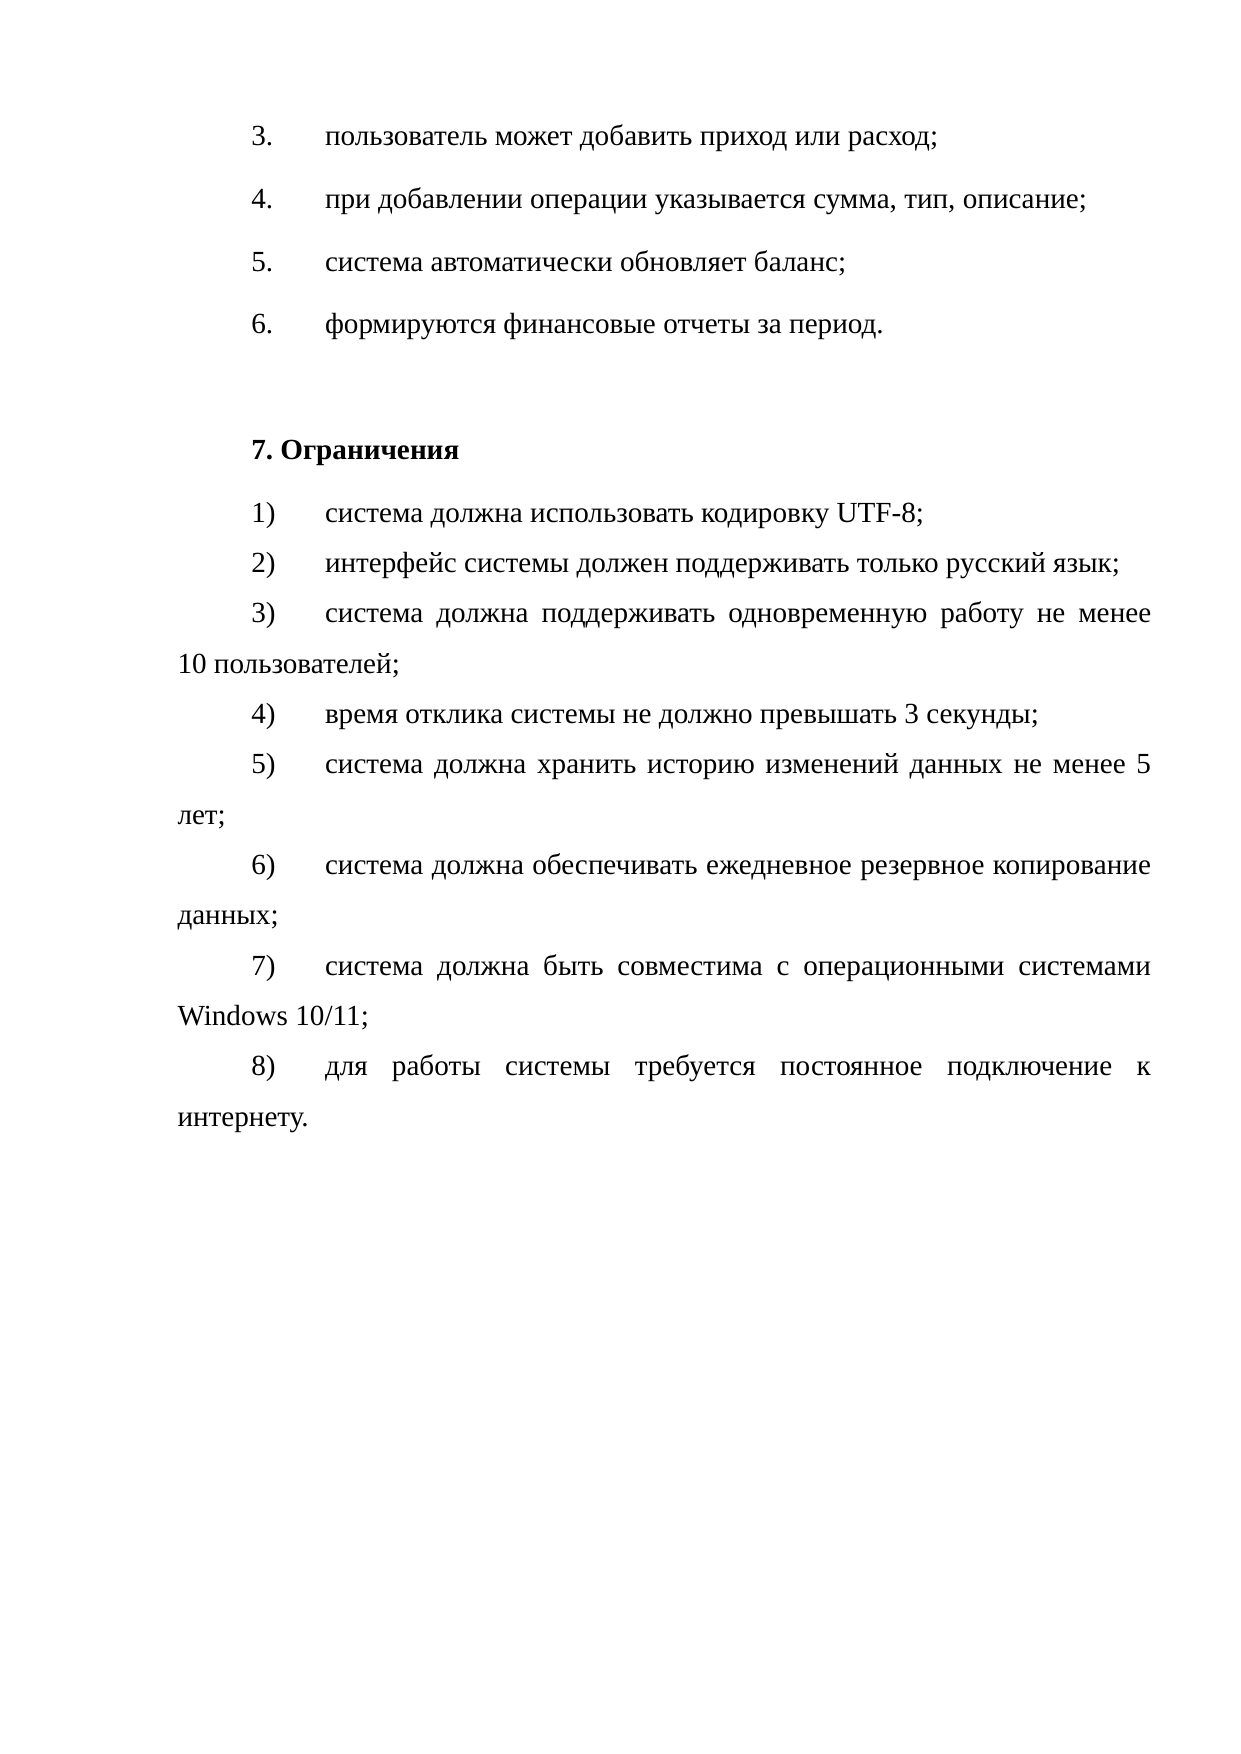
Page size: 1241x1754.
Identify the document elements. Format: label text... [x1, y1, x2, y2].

list система автоматически обновляет баланс; [177, 244, 1152, 277]
list для работы системы требуется постоянное подключение к интернету. [177, 1048, 1152, 1132]
list пользователь может добавить приход или расход; [177, 118, 1152, 152]
list система должна использовать кодировку UTF-8; [177, 495, 1152, 528]
list интерфейс системы должен поддерживать только русский язык; [177, 545, 1152, 579]
list формируются финансовые отчеты за период. [177, 307, 1152, 340]
list система должна быть совместима с операционными системами Windows 10/11; [177, 948, 1152, 1032]
list система должна обеспечивать ежедневное резервное копирование данных; [177, 847, 1152, 931]
list при добавлении операции указывается сумма, тип, описание; [177, 181, 1152, 214]
list система должна хранить историю изменений данных не менее 5 лет; [177, 747, 1152, 830]
list система должна поддерживать одновременную работу не менее 10 пользователей; [177, 596, 1152, 679]
text 7. Ограничения [177, 432, 1152, 466]
list время отклика системы не должно превышать 3 секунды; [177, 696, 1152, 730]
